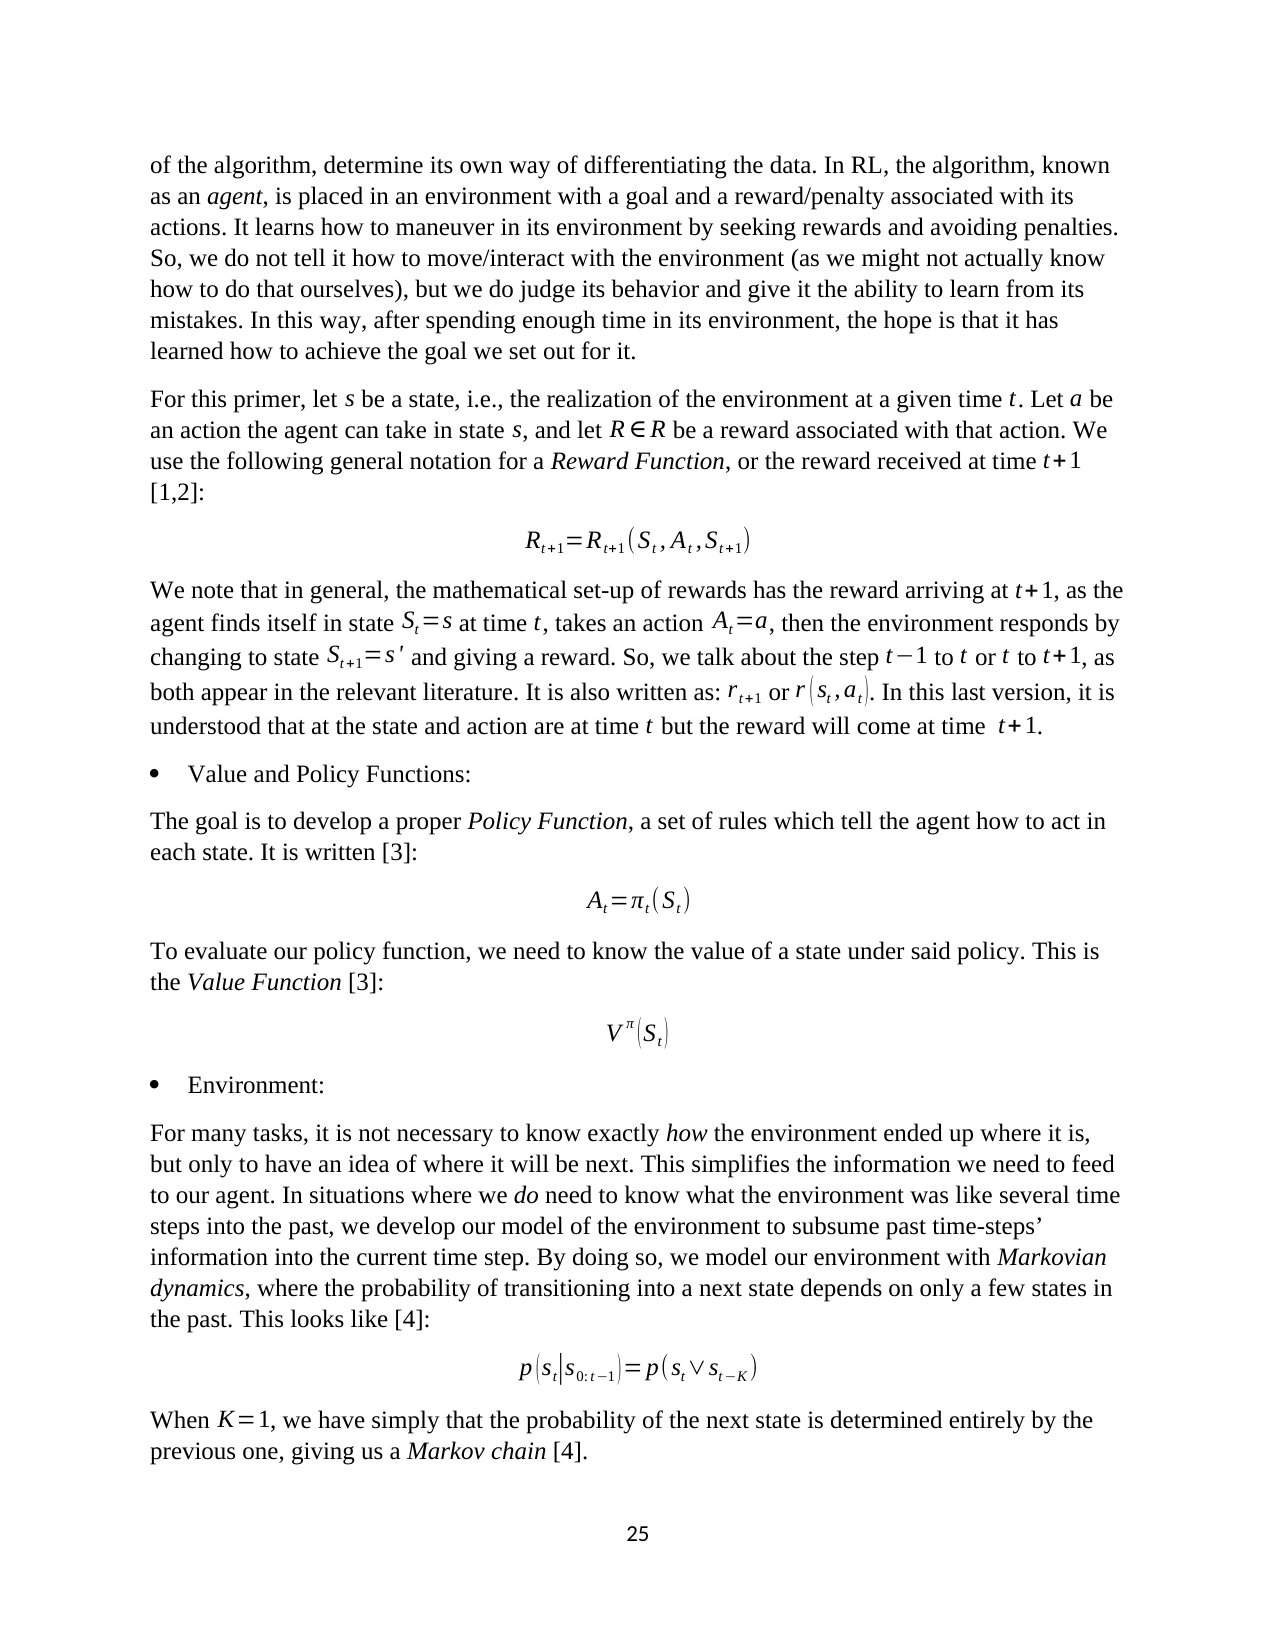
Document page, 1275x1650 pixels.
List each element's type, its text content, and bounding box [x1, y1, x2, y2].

list Value and Policy Functions: [150, 759, 1125, 787]
text For many tasks, it is not necessary to know exactly how the environment ended up where it is, but only to have an idea of where it will be next. This simplifies the information we need to feed to our agent. In situations where we do need to know what the environment was like several time steps into the past, we develop our model of the environment to subsume past time-steps’ information into the current time step. By doing so, we model our environment with Markovian dynamics, where the probability of transitioning into a next state depends on only a few states in the past. This looks like [4]: [150, 1118, 1125, 1333]
text We note that in general, the mathematical set-up of rewards has the reward arriving at , as the agent finds itself in state at time , takes an action , then the environment responds by changing to state and giving a reward. So, we talk about the step to or to , as both appear in the relevant literature. It is also written as: or . In this last version, it is understood that at the state and action are at time but the reward will come at time . [150, 576, 1125, 740]
text When , we have simply that the probability of the next state is determined entirely by the previous one, giving us a Markov chain [4]. [150, 1405, 1125, 1465]
text To evaluate our policy function, we need to know the value of a state under said policy. This is the Value Function [3]: [150, 936, 1125, 996]
text For this primer, let be a state, i.e., the realization of the environment at a given time . Let be an action the agent can take in state , and let be a reward associated with that action. We use the following general notation for a Reward Function, or the reward received at time [1,2]: [150, 384, 1125, 506]
text The goal is to develop a proper Policy Function, a set of rules which tell the agent how to act in each state. It is written [3]: [150, 806, 1125, 866]
list Environment: [150, 1070, 1125, 1099]
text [150, 150, 1125, 365]
